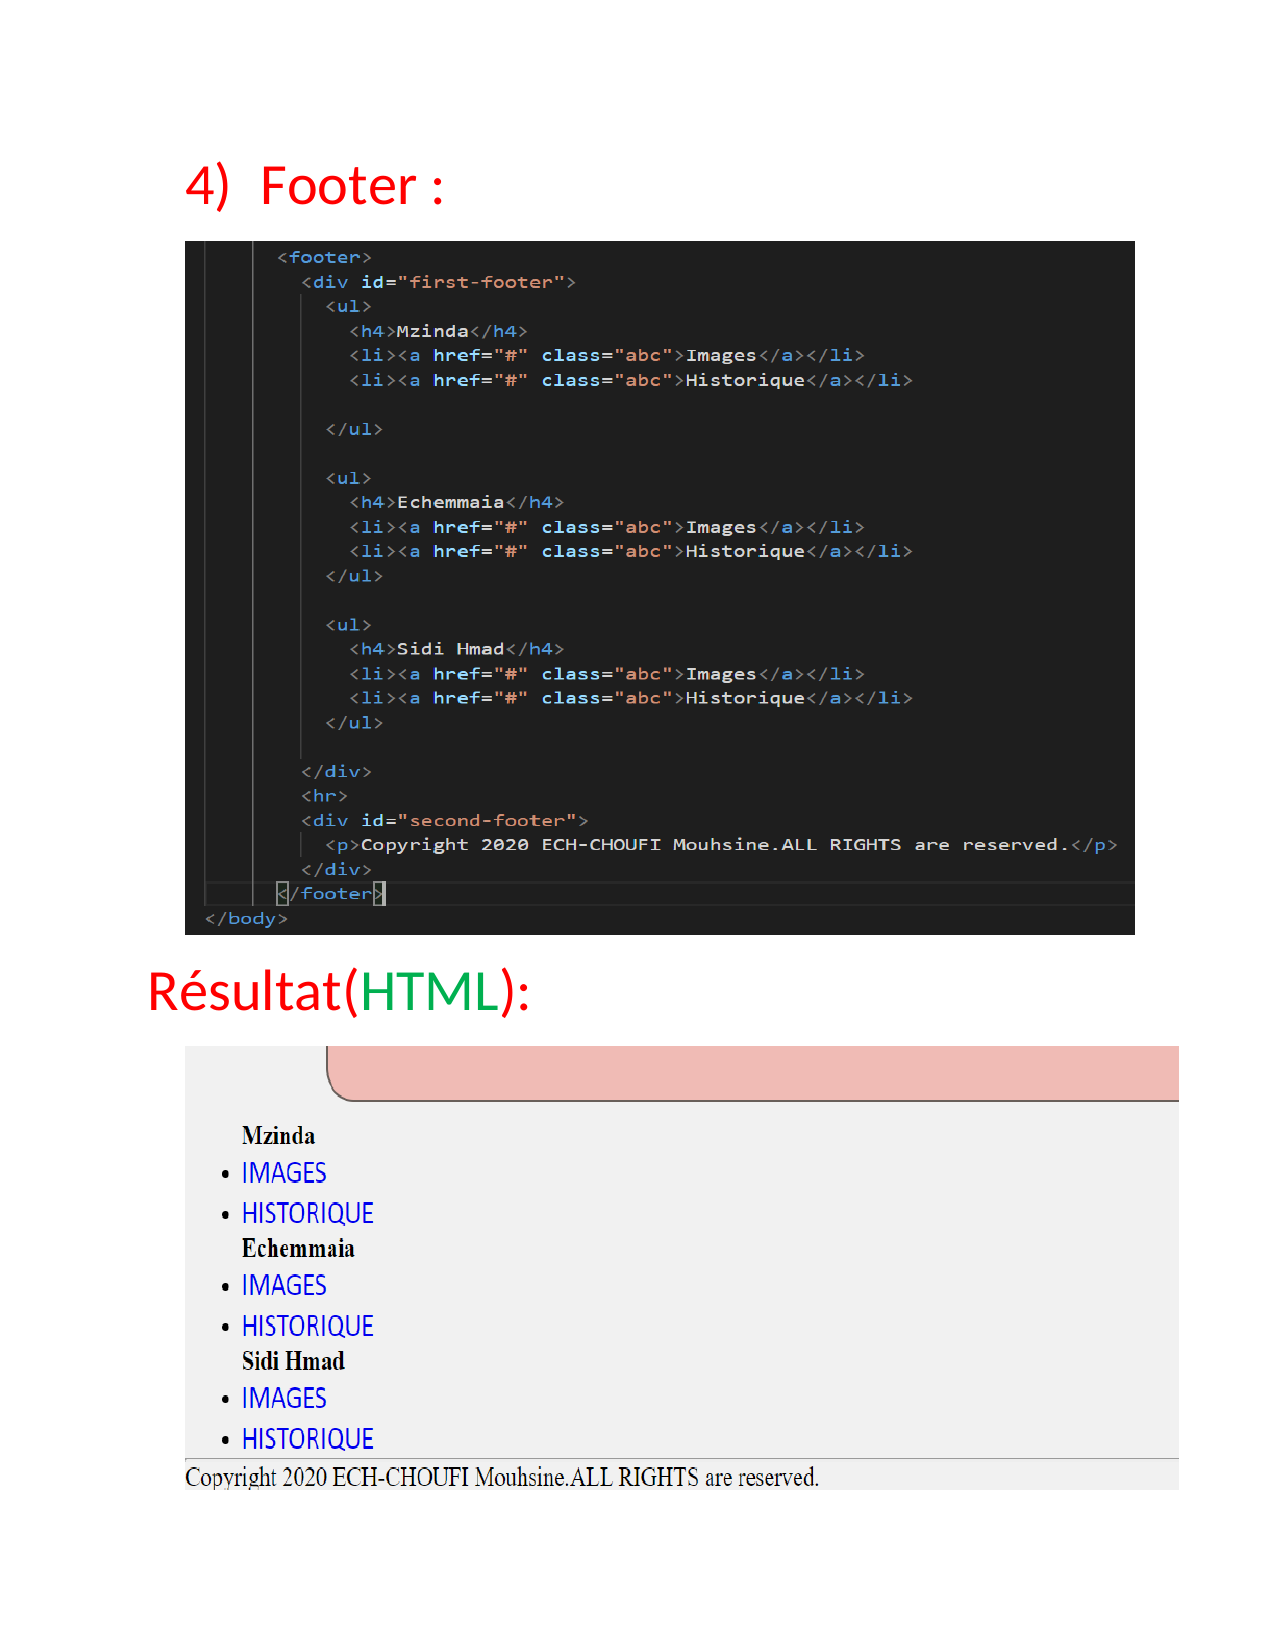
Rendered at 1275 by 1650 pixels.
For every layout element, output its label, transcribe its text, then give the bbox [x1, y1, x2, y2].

list Footer : [185, 148, 1127, 219]
picture [185, 241, 1135, 935]
text Résultat(HTML): [148, 953, 1127, 1024]
picture [185, 1046, 1179, 1490]
